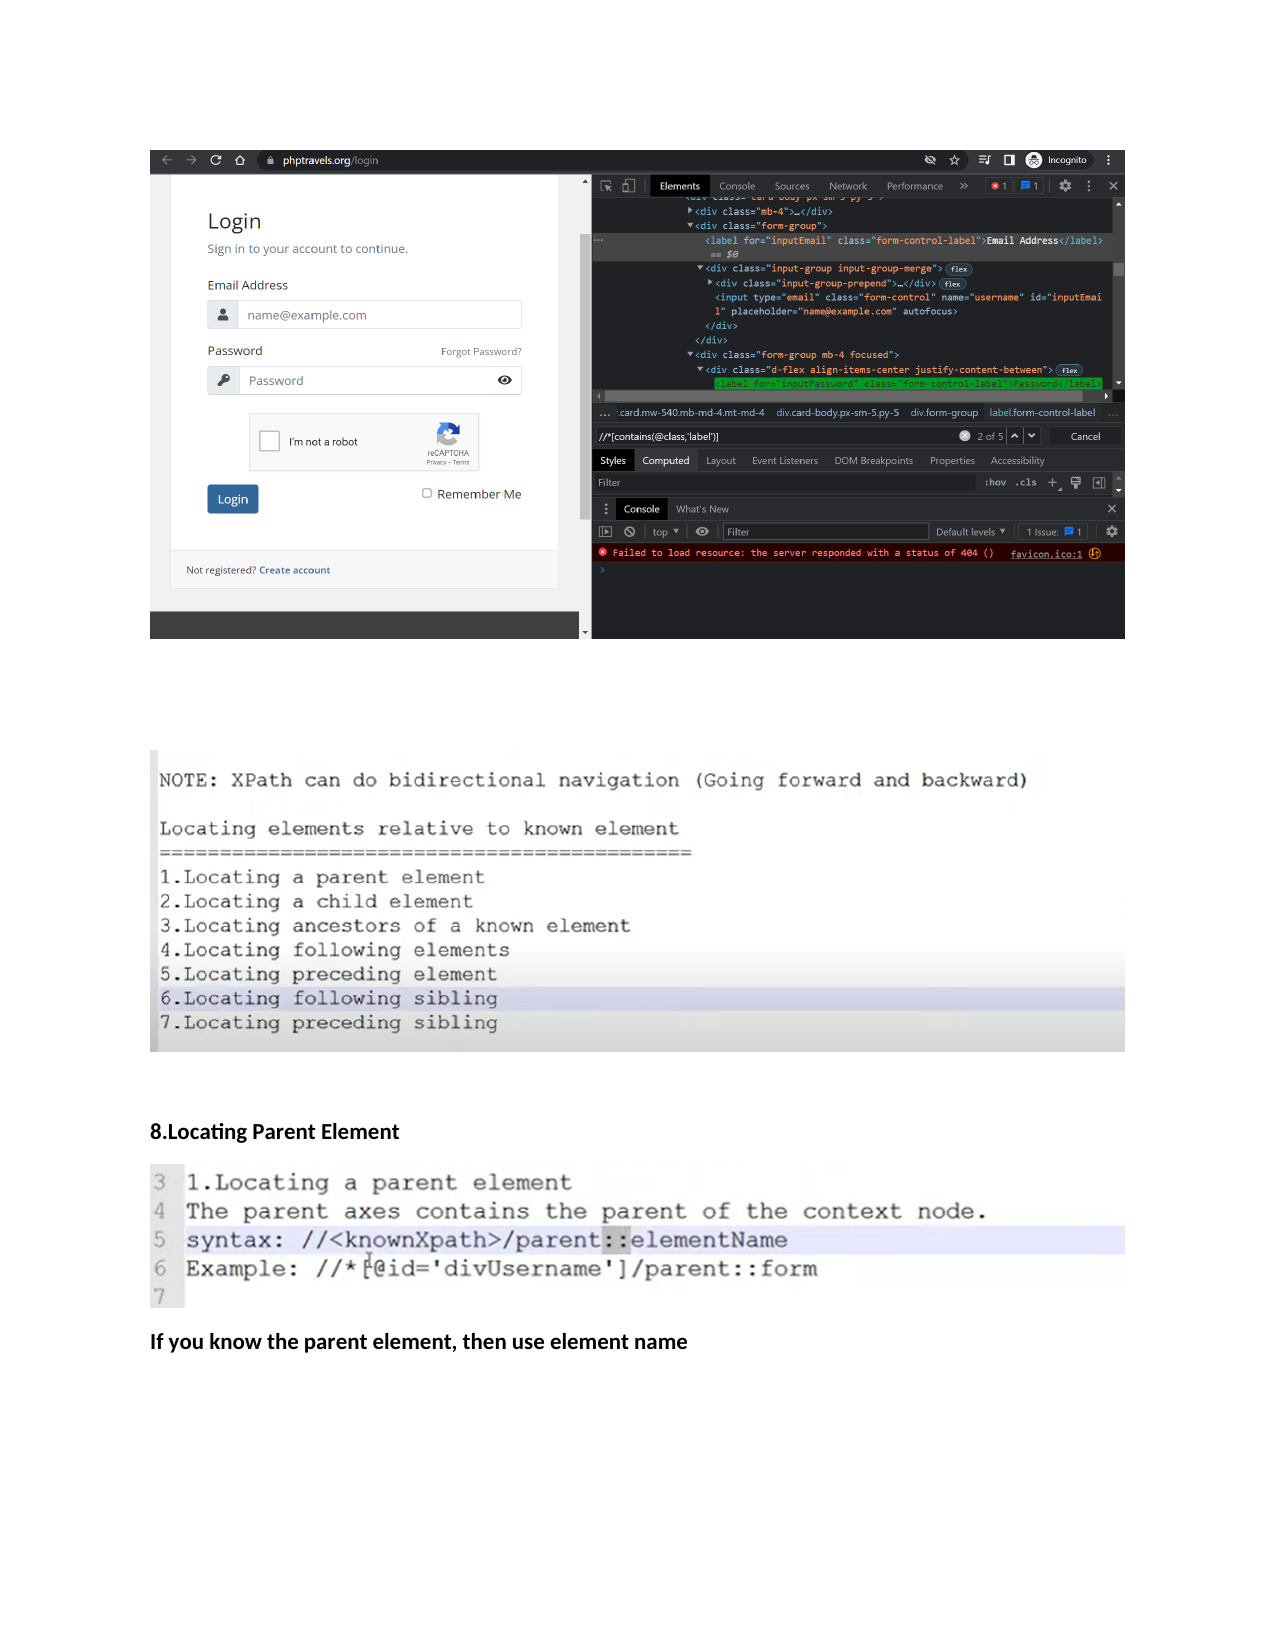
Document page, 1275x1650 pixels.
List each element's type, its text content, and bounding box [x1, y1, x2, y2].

picture [150, 750, 1125, 1052]
picture [150, 150, 1125, 639]
picture [150, 1164, 1125, 1308]
text If you know the parent element, then use element name [150, 1327, 1125, 1355]
text 8.Locating Parent Element [150, 1117, 1125, 1145]
